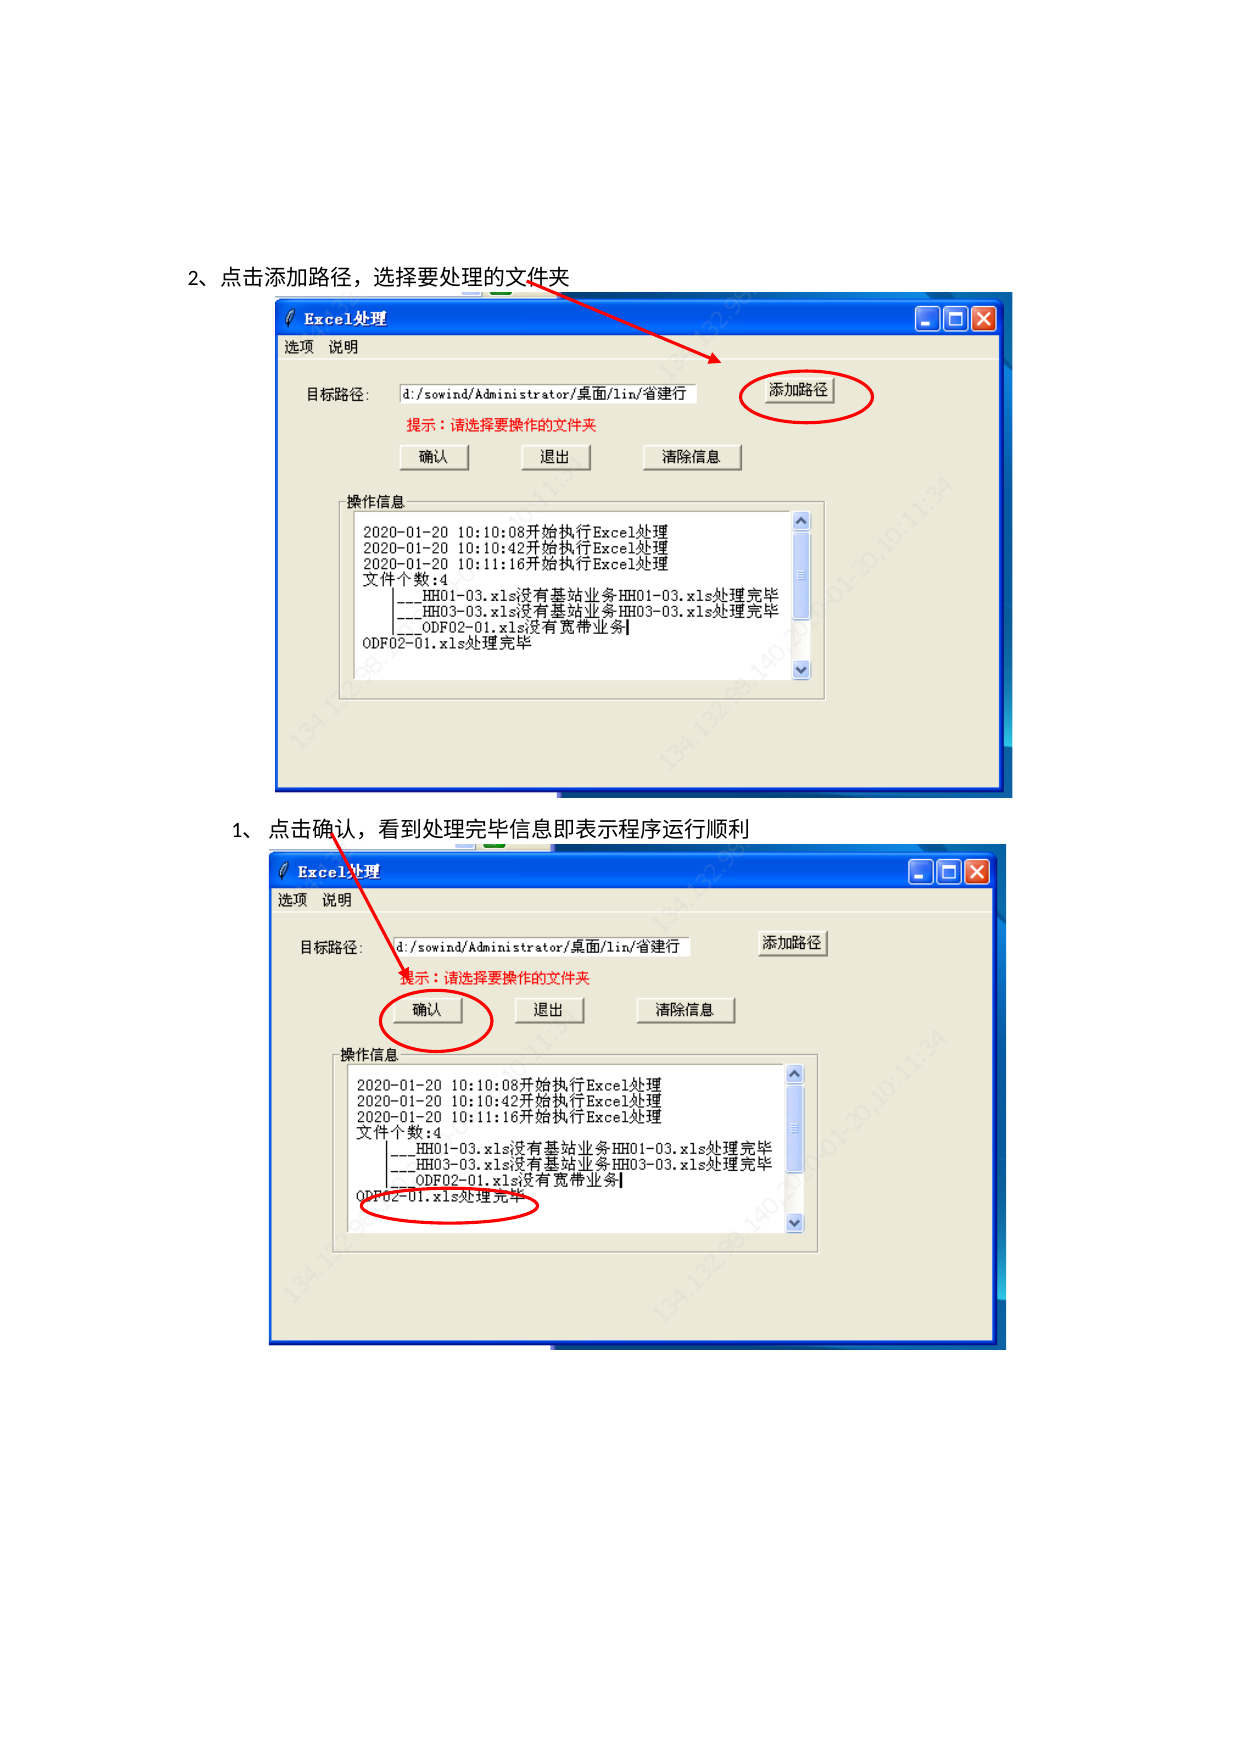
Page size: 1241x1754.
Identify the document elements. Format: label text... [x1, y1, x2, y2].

picture [268, 844, 1007, 1350]
list 点击确认，看到处理完毕信息即表示程序运行顺利 [231, 812, 1053, 844]
text 2、点击添加路径，选择要处理的文件夹 [187, 259, 1053, 292]
picture [275, 292, 1013, 798]
